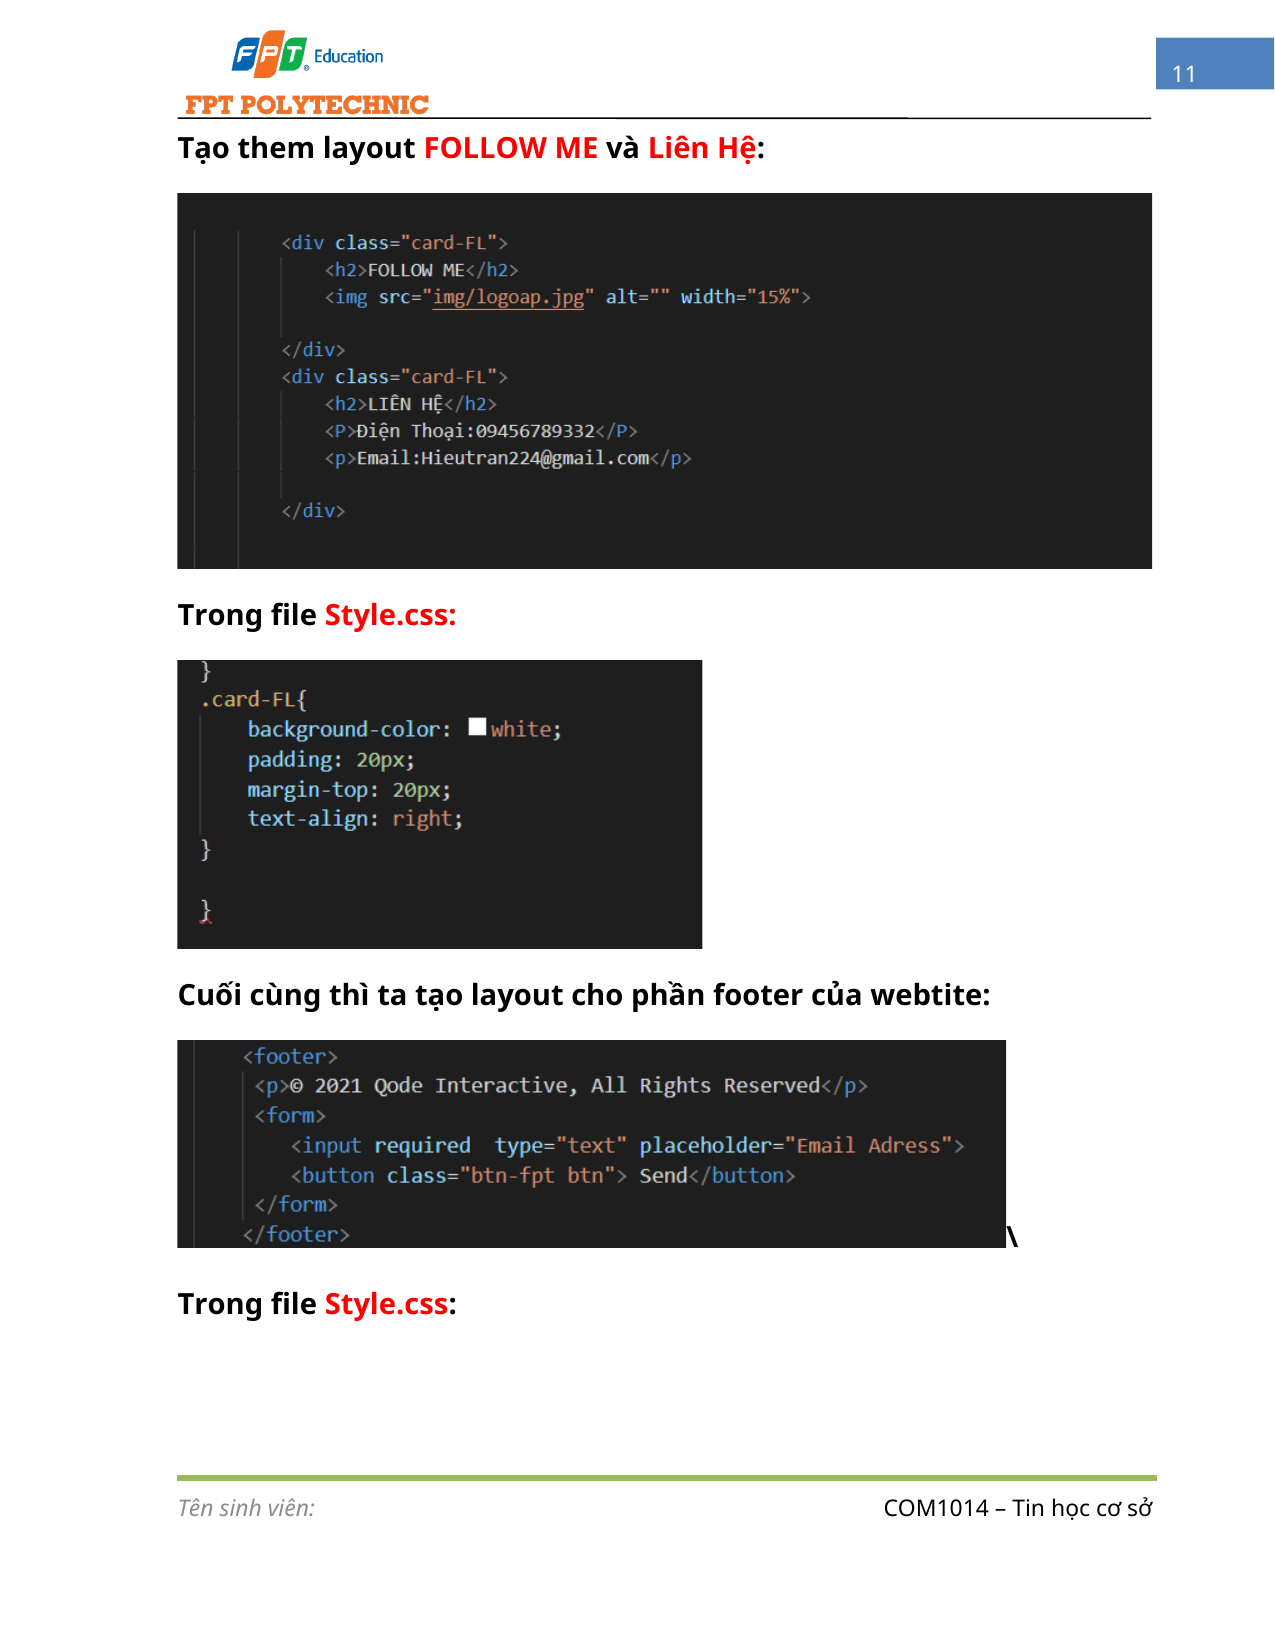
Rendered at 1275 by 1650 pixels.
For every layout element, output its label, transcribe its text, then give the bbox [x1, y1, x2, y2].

picture [177, 1040, 1007, 1248]
text Tạo them layout FOLLOW ME và Liên Hệ: [177, 127, 1157, 167]
picture [177, 22, 437, 122]
picture [177, 660, 703, 949]
text Trong file Style.css: [177, 1283, 1157, 1323]
text Cuối cùng thì ta tạo layout cho phần footer của webtite: [177, 974, 1157, 1013]
picture [177, 193, 1153, 569]
text Trong file Style.css: [177, 594, 1157, 634]
